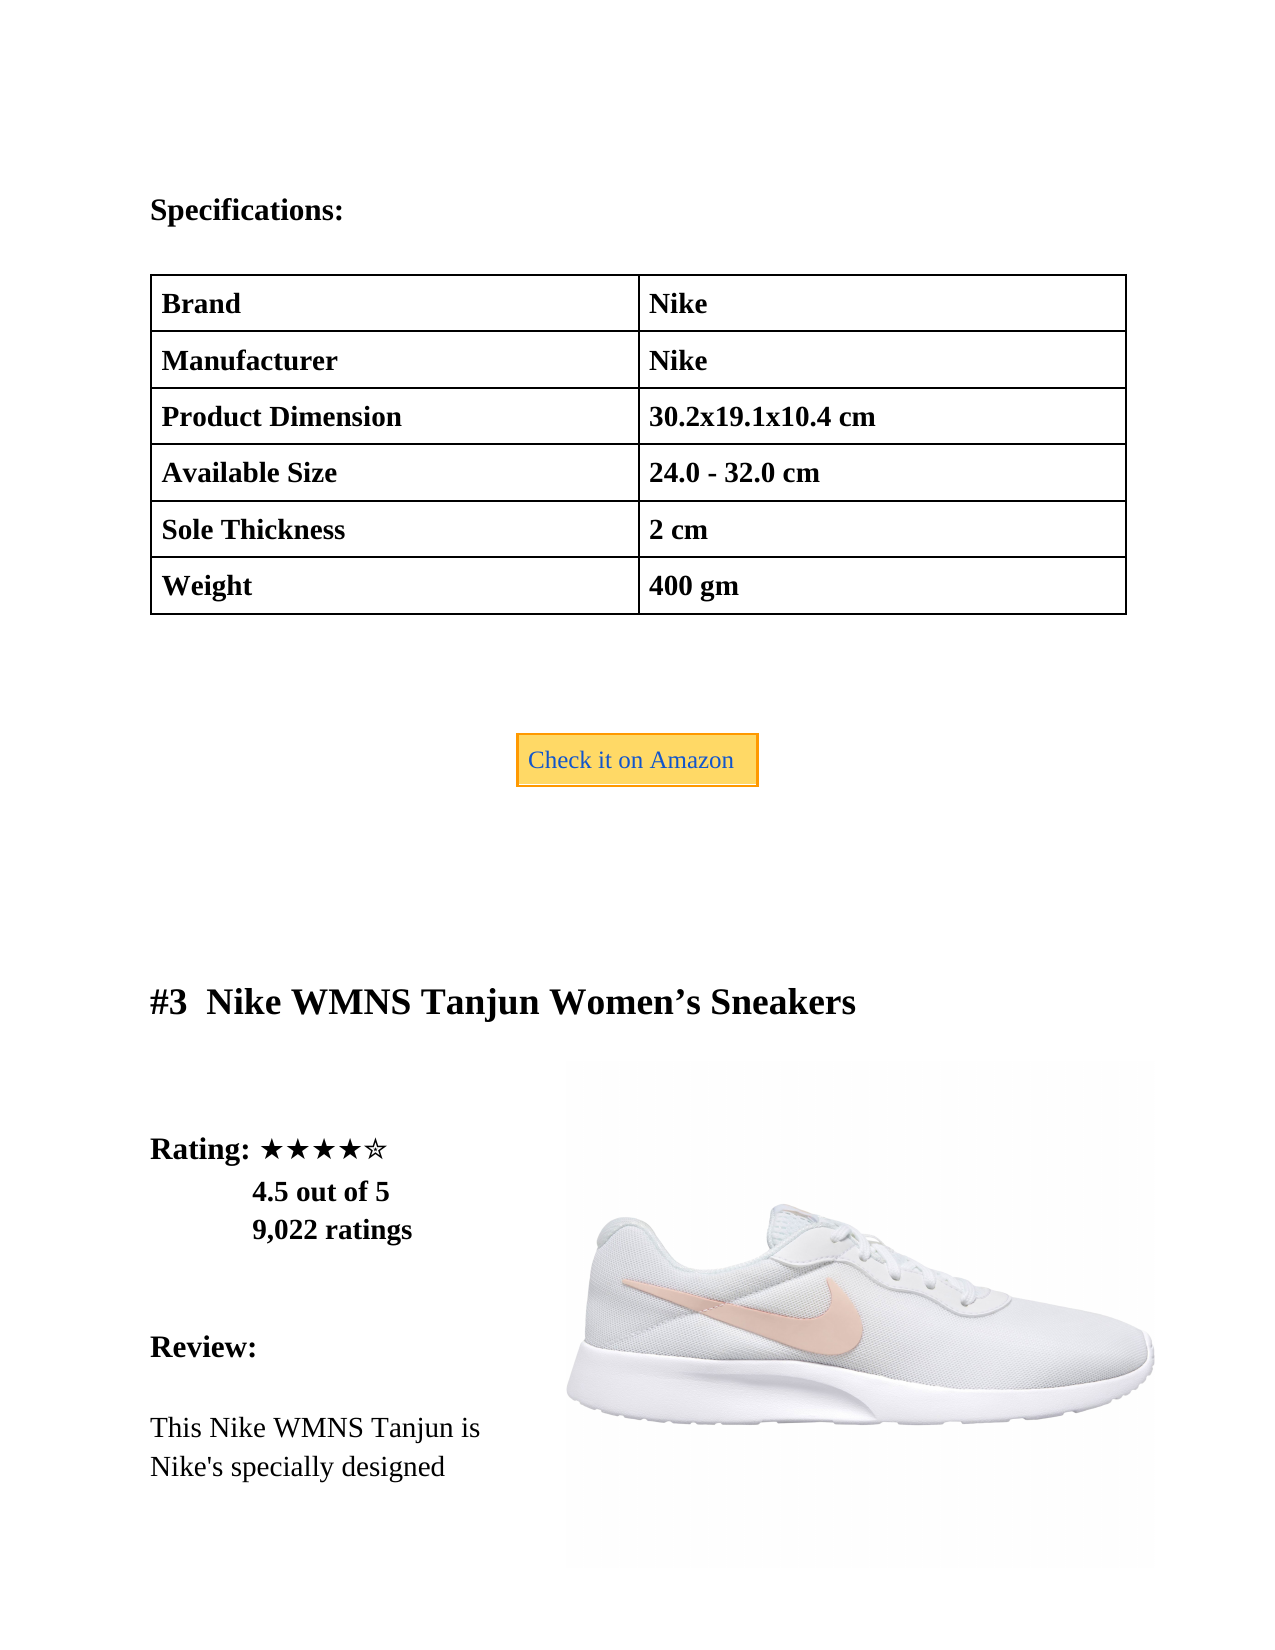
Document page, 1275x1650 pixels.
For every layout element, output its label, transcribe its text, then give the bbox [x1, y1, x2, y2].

table_header Brand [152, 276, 638, 330]
picture [566, 1061, 1155, 1568]
text Rating: ★★★★✮ [150, 1128, 566, 1168]
table_cell 24.0 - 32.0 cm [640, 445, 1125, 499]
table_cell 2 cm [640, 502, 1125, 556]
table_cell Product Dimension [152, 389, 638, 443]
text 4.5 out of 5 [150, 1174, 566, 1207]
table_header Nike [640, 276, 1125, 330]
table_cell Available Size [152, 445, 638, 499]
text Review: [150, 1328, 566, 1364]
table_cell Weight [152, 558, 638, 612]
table_header Check it on Amazon [519, 735, 756, 784]
table_cell Manufacturer [152, 332, 638, 387]
text Specifications: [150, 191, 1125, 227]
table_cell 400 gm [640, 558, 1125, 612]
table_cell Sole Thickness [152, 502, 638, 556]
text #3 Nike WMNS Tanjun Women’s Sneakers [150, 979, 1125, 1022]
table_cell Nike [640, 332, 1125, 387]
text 9,022 ratings [150, 1212, 566, 1246]
table_cell 30.2x19.1x10.4 cm [640, 389, 1125, 443]
